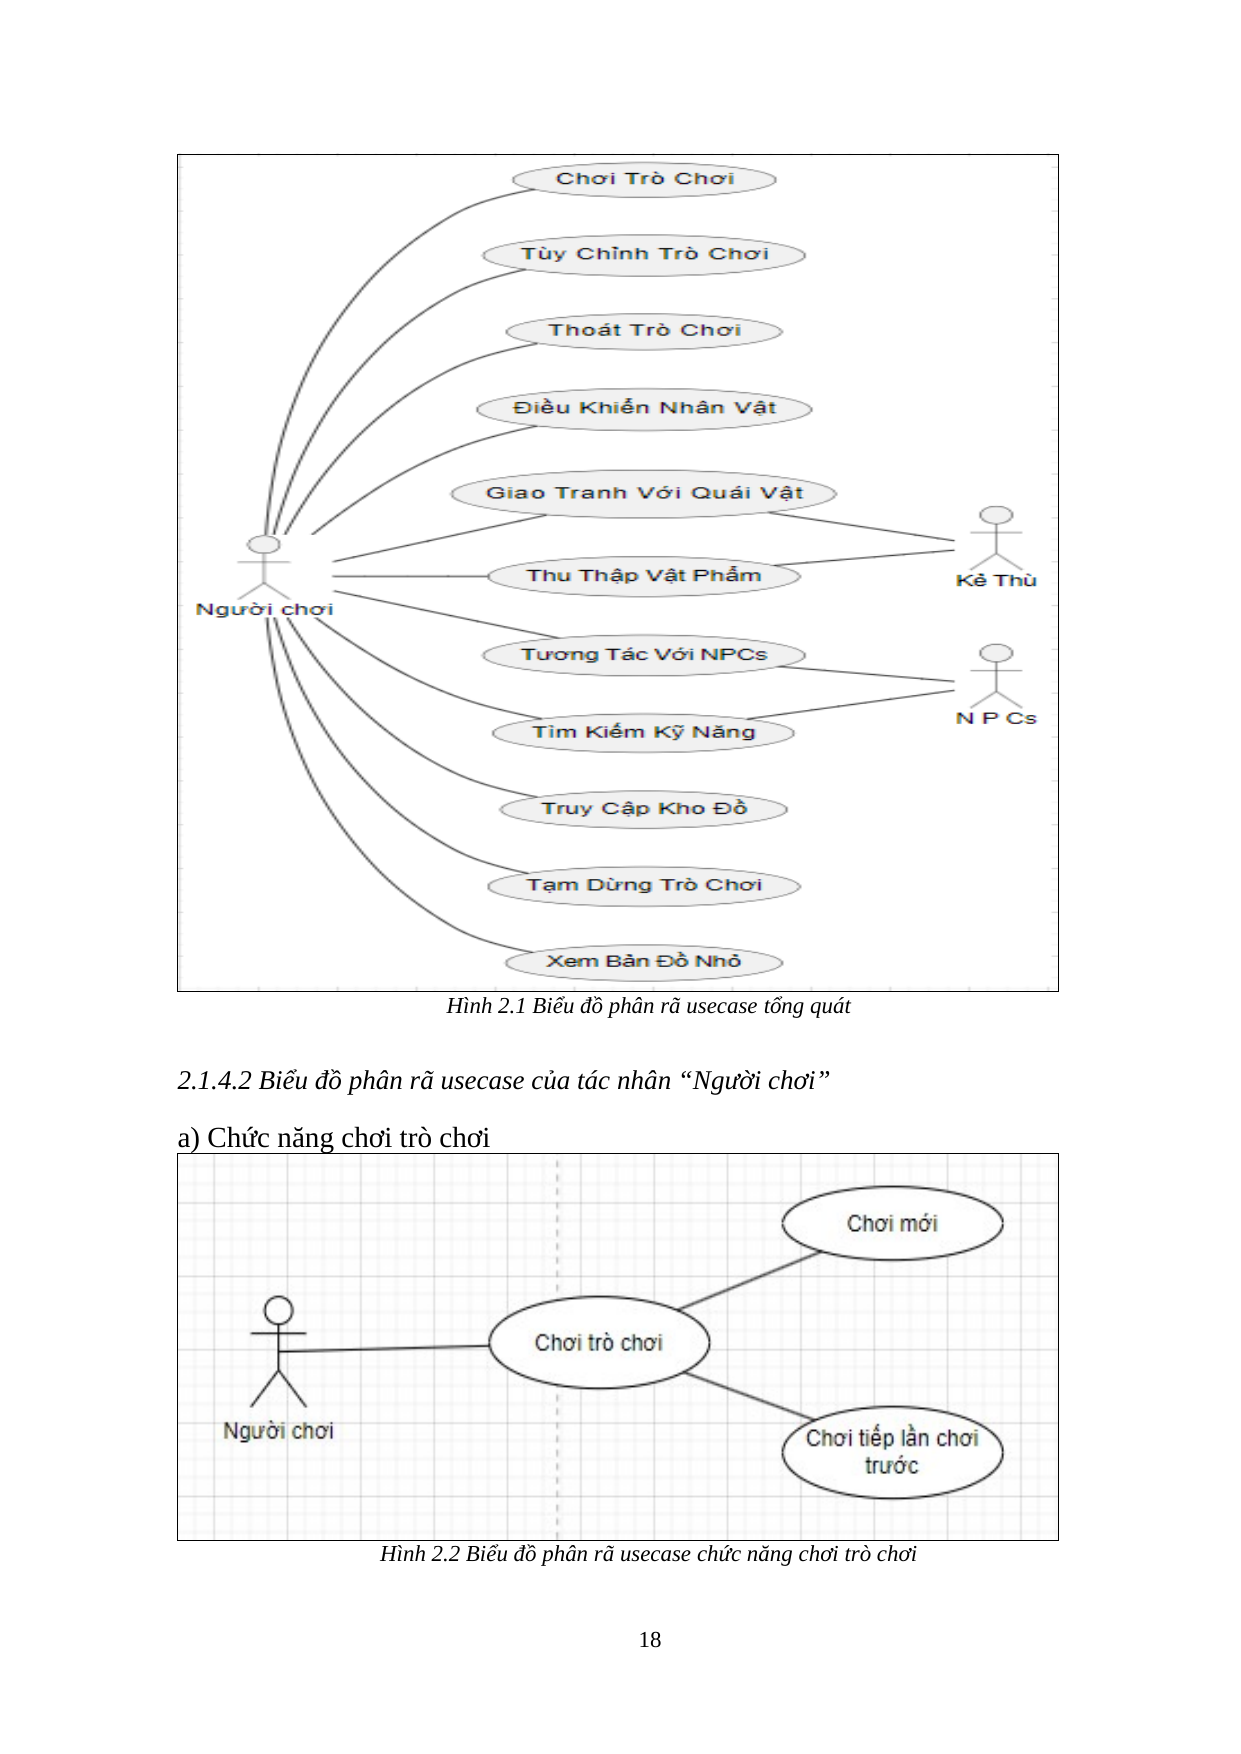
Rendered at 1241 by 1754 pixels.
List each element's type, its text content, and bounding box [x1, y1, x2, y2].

picture [178, 1154, 1058, 1540]
picture [178, 155, 1058, 991]
text a) Chức năng chơi trò chơi [177, 1120, 1122, 1154]
subtitle 2.1.4.2 Biểu đồ phân rã usecase của tác nhân “Người chơi” [177, 1064, 1122, 1095]
text Hình 2.2 Biểu đồ phân rã usecase chức năng chơi trò chơi [177, 1540, 1122, 1566]
text Hình 2.1 Biểu đồ phân rã usecase tổng quát [177, 992, 1122, 1018]
